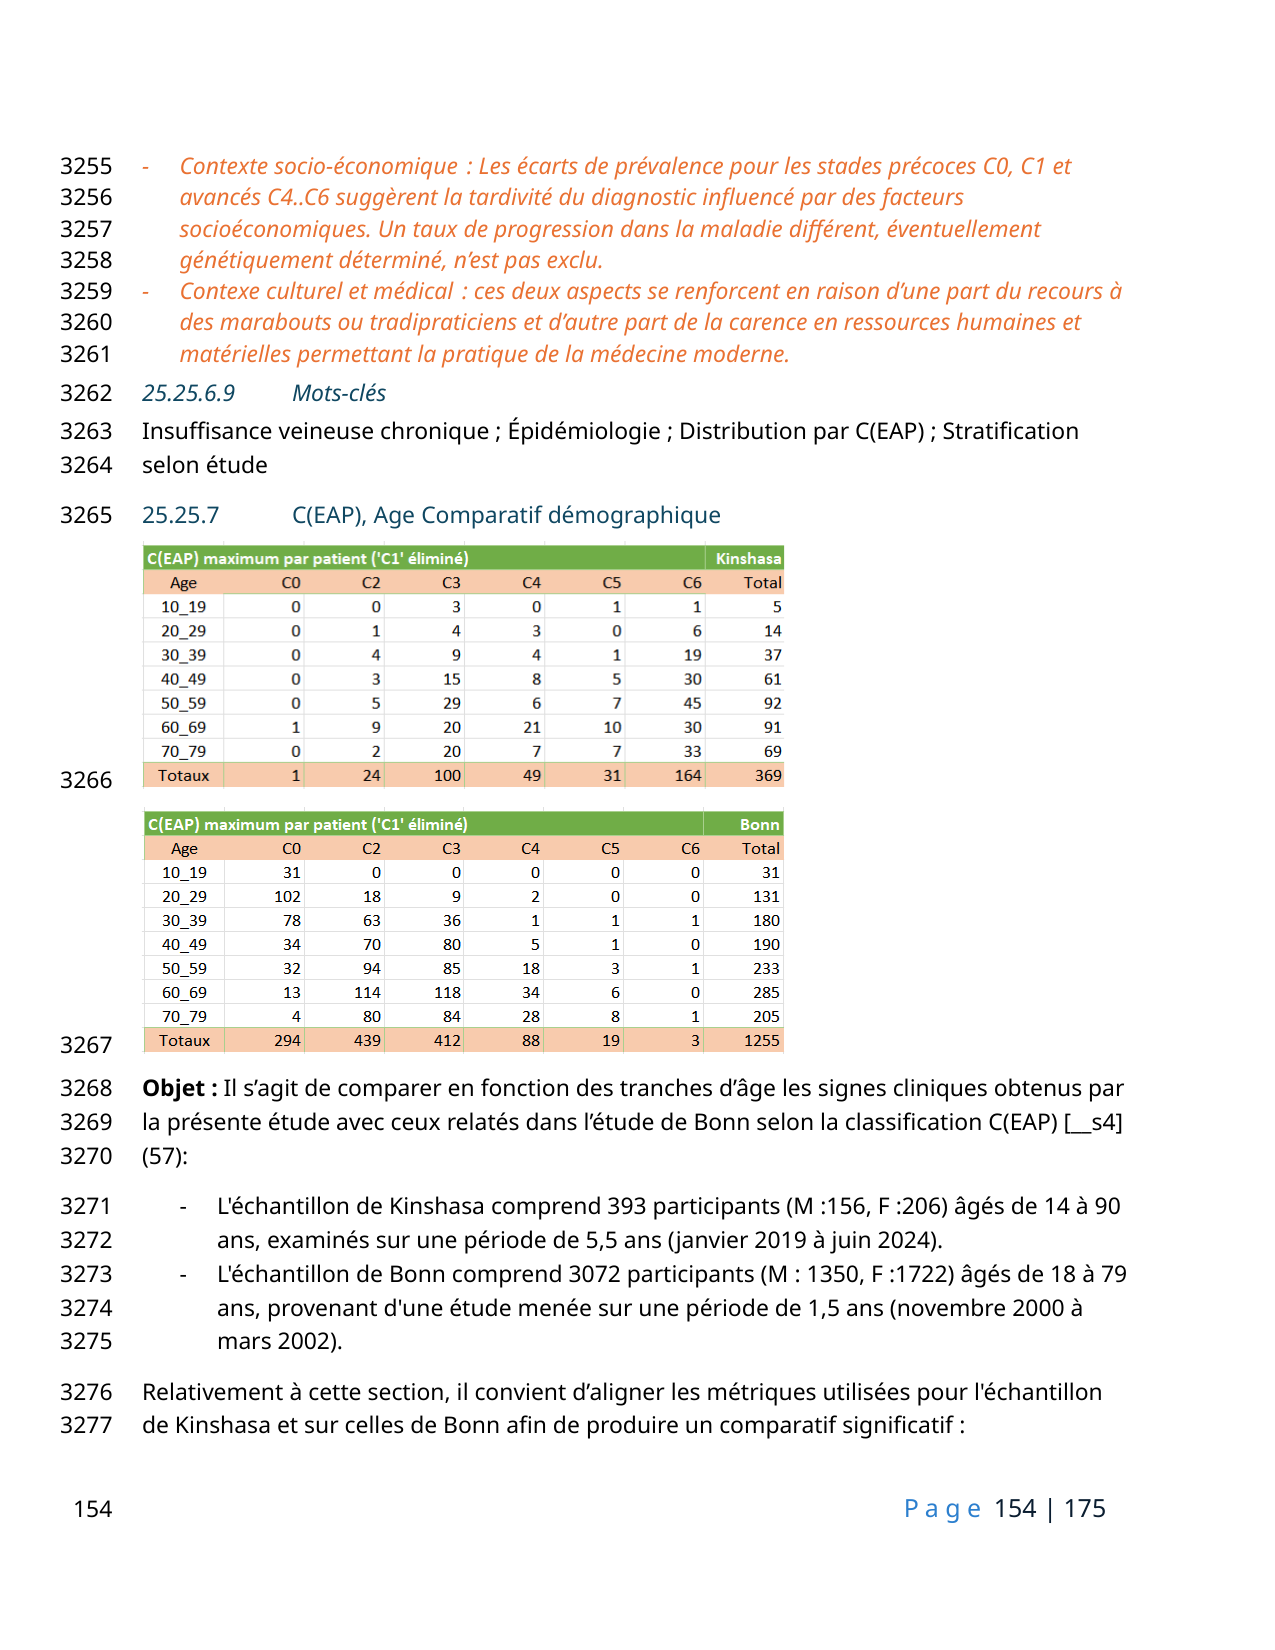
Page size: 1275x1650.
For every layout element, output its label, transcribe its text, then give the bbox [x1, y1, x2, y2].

list Contexte socio-économique : Les écarts de prévalence pour les stades précoces C0, C1 et avancés C4..C6 suggèrent la tardivité du diagnostic influencé par des facteurs socioéconomiques. Un taux de progression dans la maladie différent, éventuellement génétiquement déterminé, n’est pas exclu. [142, 150, 1133, 275]
text Relativement à cette section, il convient d’aligner les métriques utilisées pour l'échantillon de Kinshasa et sur celles de Bonn afin de produire un comparatif significatif : [142, 1376, 1133, 1441]
picture [141, 541, 785, 789]
list Contexe culturel et médical : ces deux aspects se renforcent en raison d’une part du recours à des marabouts ou tradipraticiens et d’autre part de la carence en ressources humaines et matérielles permettant la pratique de la médecine moderne. [142, 275, 1133, 369]
picture [141, 807, 785, 1054]
list L'échantillon de Bonn comprend 3072 participants (M : 1350, F :1722) âgés de 18 à 79 ans, provenant d'une étude menée sur une période de 1,5 ans (novembre 2000 à mars 2002). [179, 1258, 1133, 1357]
text Insuffisance veineuse chronique ; Épidémiologie ; Distribution par C(EAP) ; Stratification selon étude [142, 415, 1133, 480]
list L'échantillon de Kinshasa comprend 393 participants (M :156, F :206) âgés de 14 à 90 ans, examinés sur une période de 5,5 ans (janvier 2019 à juin 2024). [179, 1190, 1133, 1255]
subtitle C(EAP), Age Comparatif démographique [142, 499, 1133, 530]
text Objet : Il s’agit de comparer en fonction des tranches d’âge les signes cliniques obtenus par la présente étude avec ceux relatés dans l’étude de Bonn selon la classification C(EAP) [__s4]: [142, 1072, 1133, 1171]
subtitle Mots-clés [142, 377, 1133, 408]
